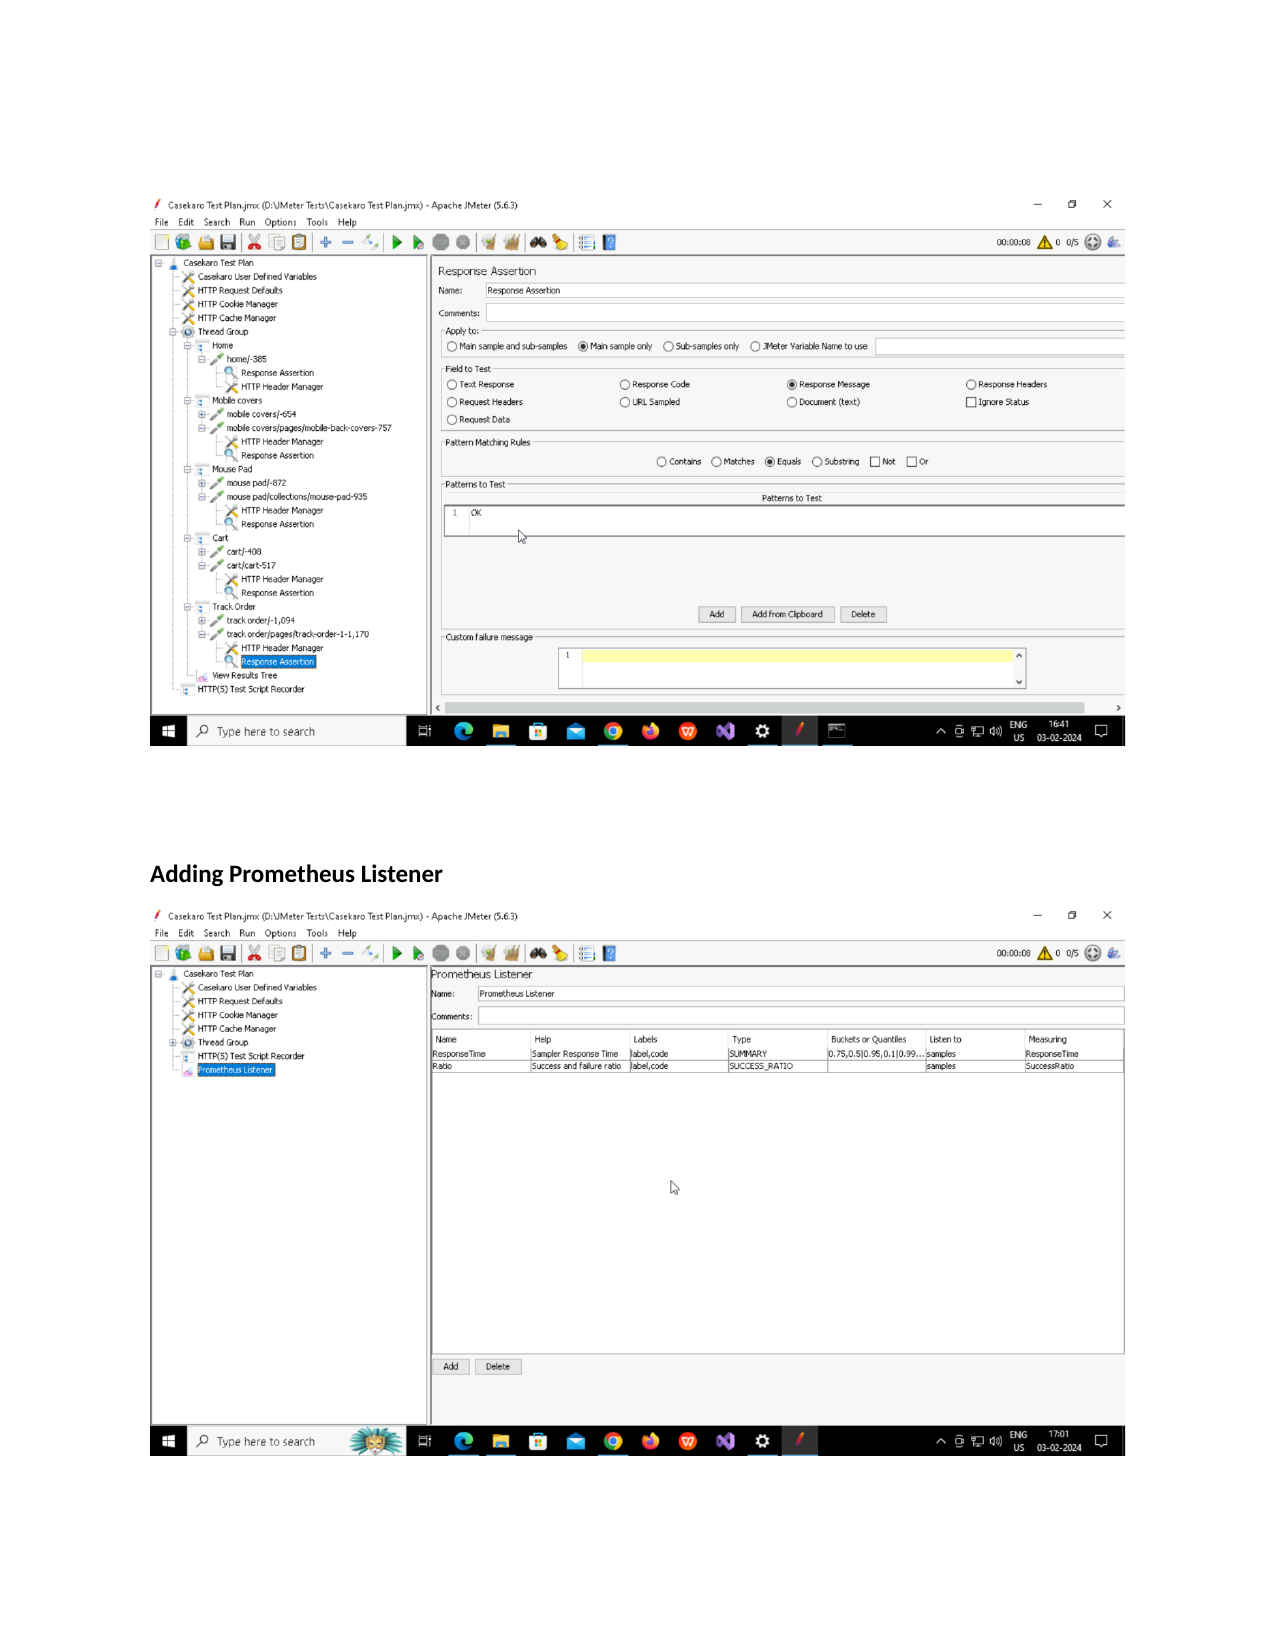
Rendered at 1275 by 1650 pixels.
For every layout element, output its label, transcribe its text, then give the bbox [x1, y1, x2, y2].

picture [150, 196, 1125, 746]
picture [150, 907, 1125, 1456]
text Adding Prometheus Listener [150, 858, 1125, 888]
